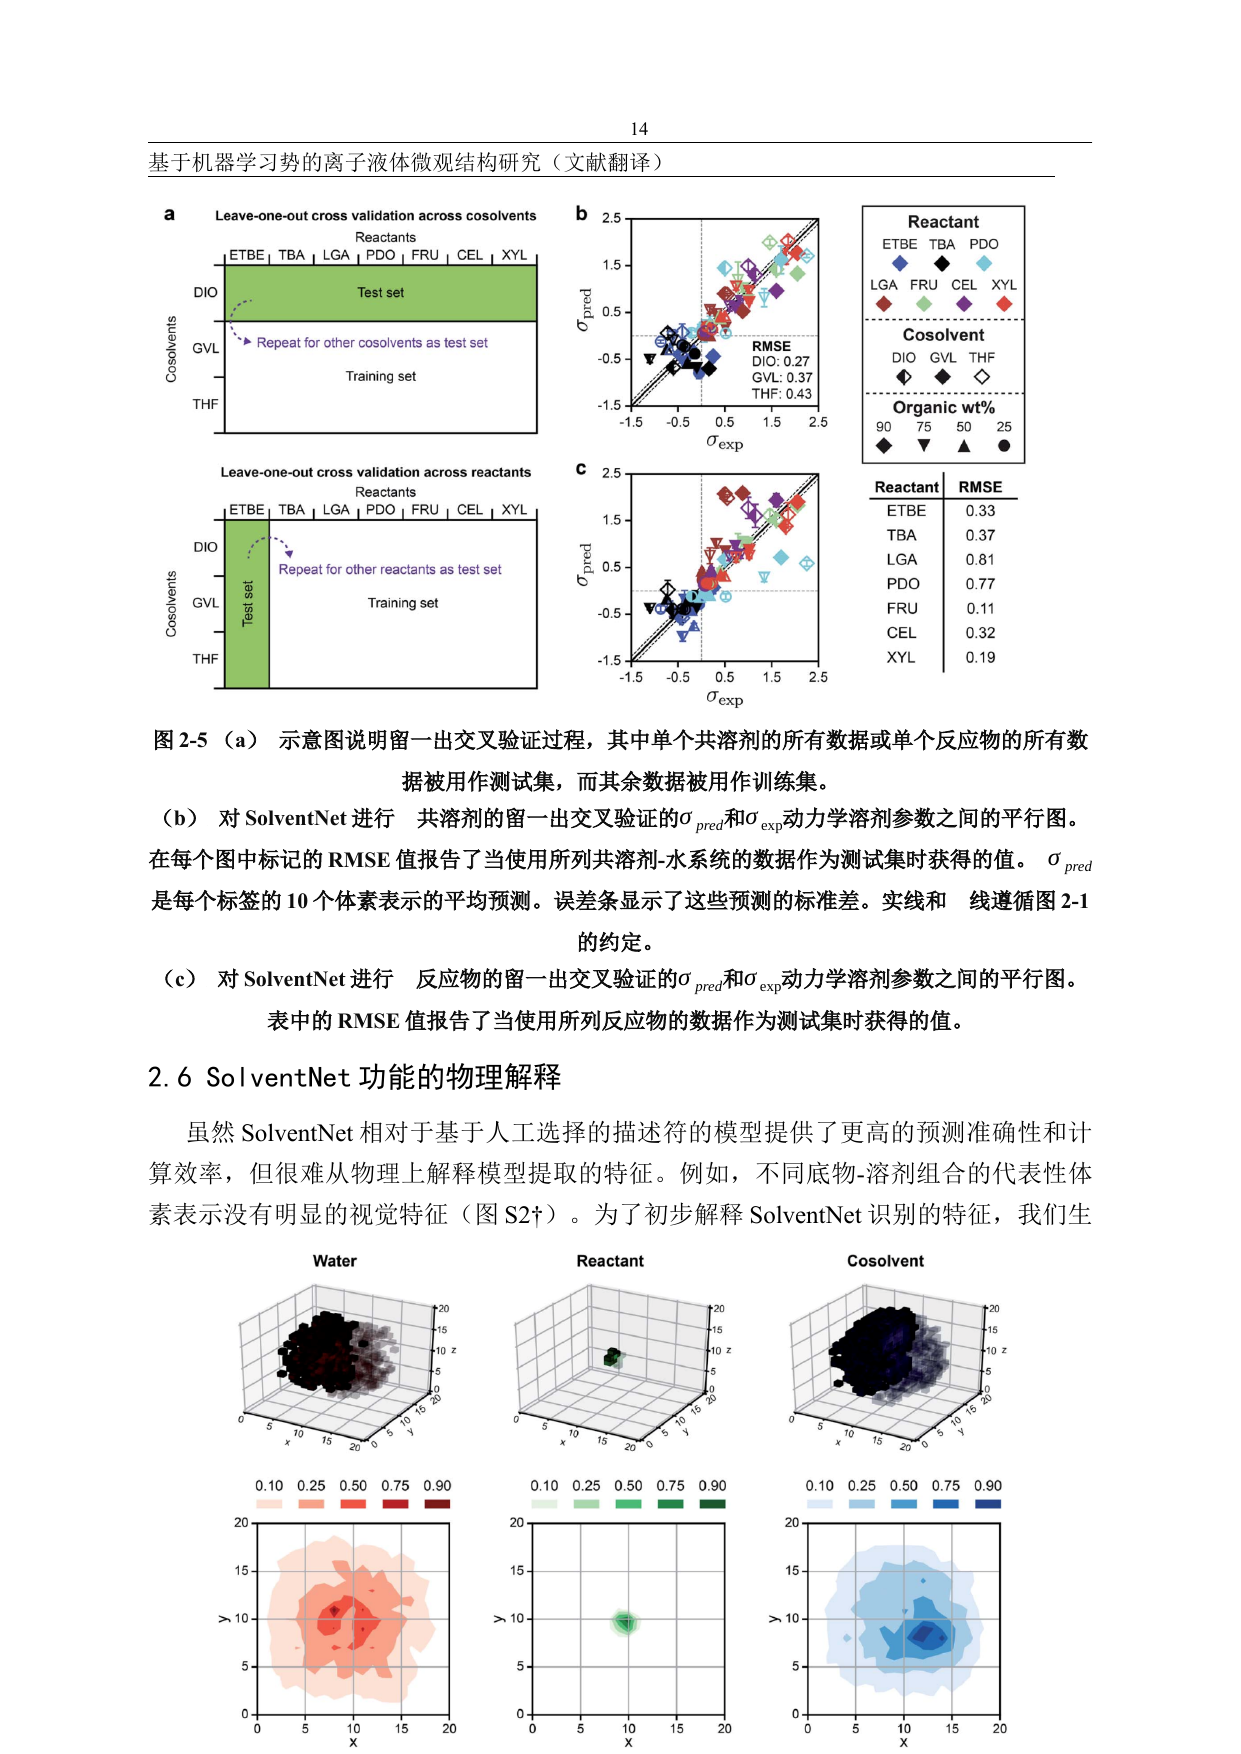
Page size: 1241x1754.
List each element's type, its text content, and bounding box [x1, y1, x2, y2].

text 图2-5 （a） 示意图说明留一出交叉验证过程，其中单个共溶剂的所有数据或单个反应物的所有数据被用作测试集，而其余数据被用作训练集。 [148, 723, 1092, 796]
text （c） 对SolventNet进行跨反应物的留一出交叉验证的和动力学溶剂参数之间的平行图。表中的RMSE值报告了当使用所列反应物的数据作为测试集时获得的值。 [148, 963, 1092, 1036]
text （b） 对SolventNet进行跨共溶剂的留一出交叉验证的和动力学溶剂参数之间的平行图。在每个图中标记的RMSE值报告了当使用所列共溶剂-水系统的数据作为测试集时获得的值。 是每个标签的10个体素表示的平均预测。误差条显示了这些预测的标准差。实线和虚线遵循图2-1的约定。 [148, 802, 1092, 957]
picture [183, 1236, 1057, 1754]
list 2.6 SolventNet功能的物理解释 [148, 1043, 1092, 1108]
picture [147, 195, 1036, 712]
